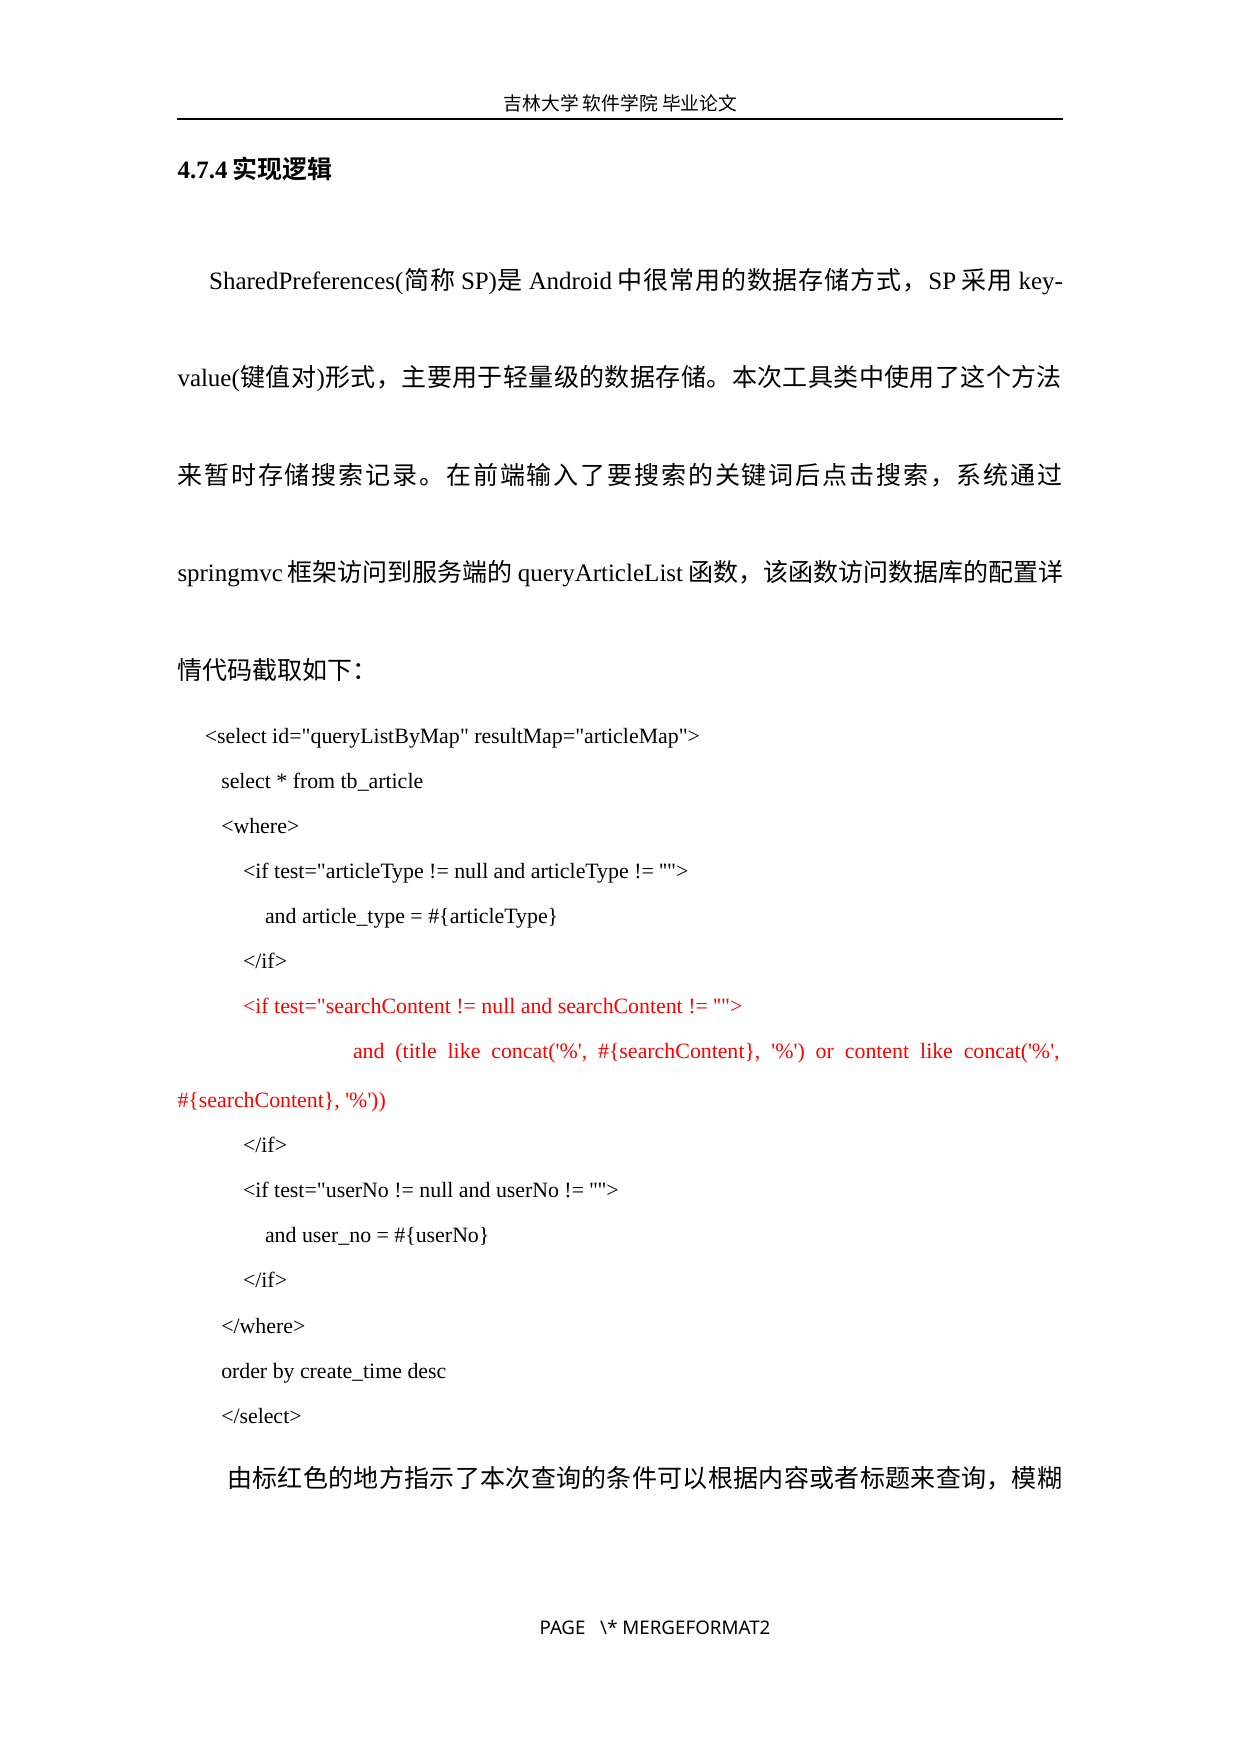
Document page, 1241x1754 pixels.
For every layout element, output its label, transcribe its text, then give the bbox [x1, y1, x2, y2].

text <if test="articleType != null and articleType != ''"> [177, 854, 1063, 887]
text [177, 1444, 1063, 1509]
text </select> [177, 1399, 1063, 1432]
text SharedPreferences(简称SP)是Android中很常用的数据存储方式，SP采用key-value(键值对)形式，主要用于轻量级的数据存储。本次工具类中使用了这个方法来暂时存储搜索记录。在前端输入了要搜索的关键词后点击搜索，系统通过springmvc框架访问到服务端的queryArticleList函数，该函数访问数据库的配置详情代码截取如下： [177, 246, 1063, 701]
text <where> [177, 809, 1063, 842]
text order by create_time desc [177, 1354, 1063, 1387]
subtitle 4.7.4实现逻辑 [177, 136, 1063, 201]
text </where> [177, 1309, 1063, 1341]
text and (title like concat('%', #{searchContent}, '%') or content like concat('%', #{searchContent}, '%')) [177, 1035, 1063, 1116]
text </if> [177, 1264, 1063, 1296]
text and user_no = #{userNo} [177, 1219, 1063, 1251]
text </if> [177, 1128, 1063, 1161]
text </if> [177, 944, 1063, 977]
text select * from tb_article [177, 764, 1063, 797]
text <select id="queryListByMap" resultMap="articleMap"> [177, 719, 1063, 751]
text <if test="userNo != null and userNo != ''"> [177, 1174, 1063, 1206]
text <if test="searchContent != null and searchContent != ''"> [177, 989, 1063, 1022]
text and article_type = #{articleType} [177, 899, 1063, 932]
